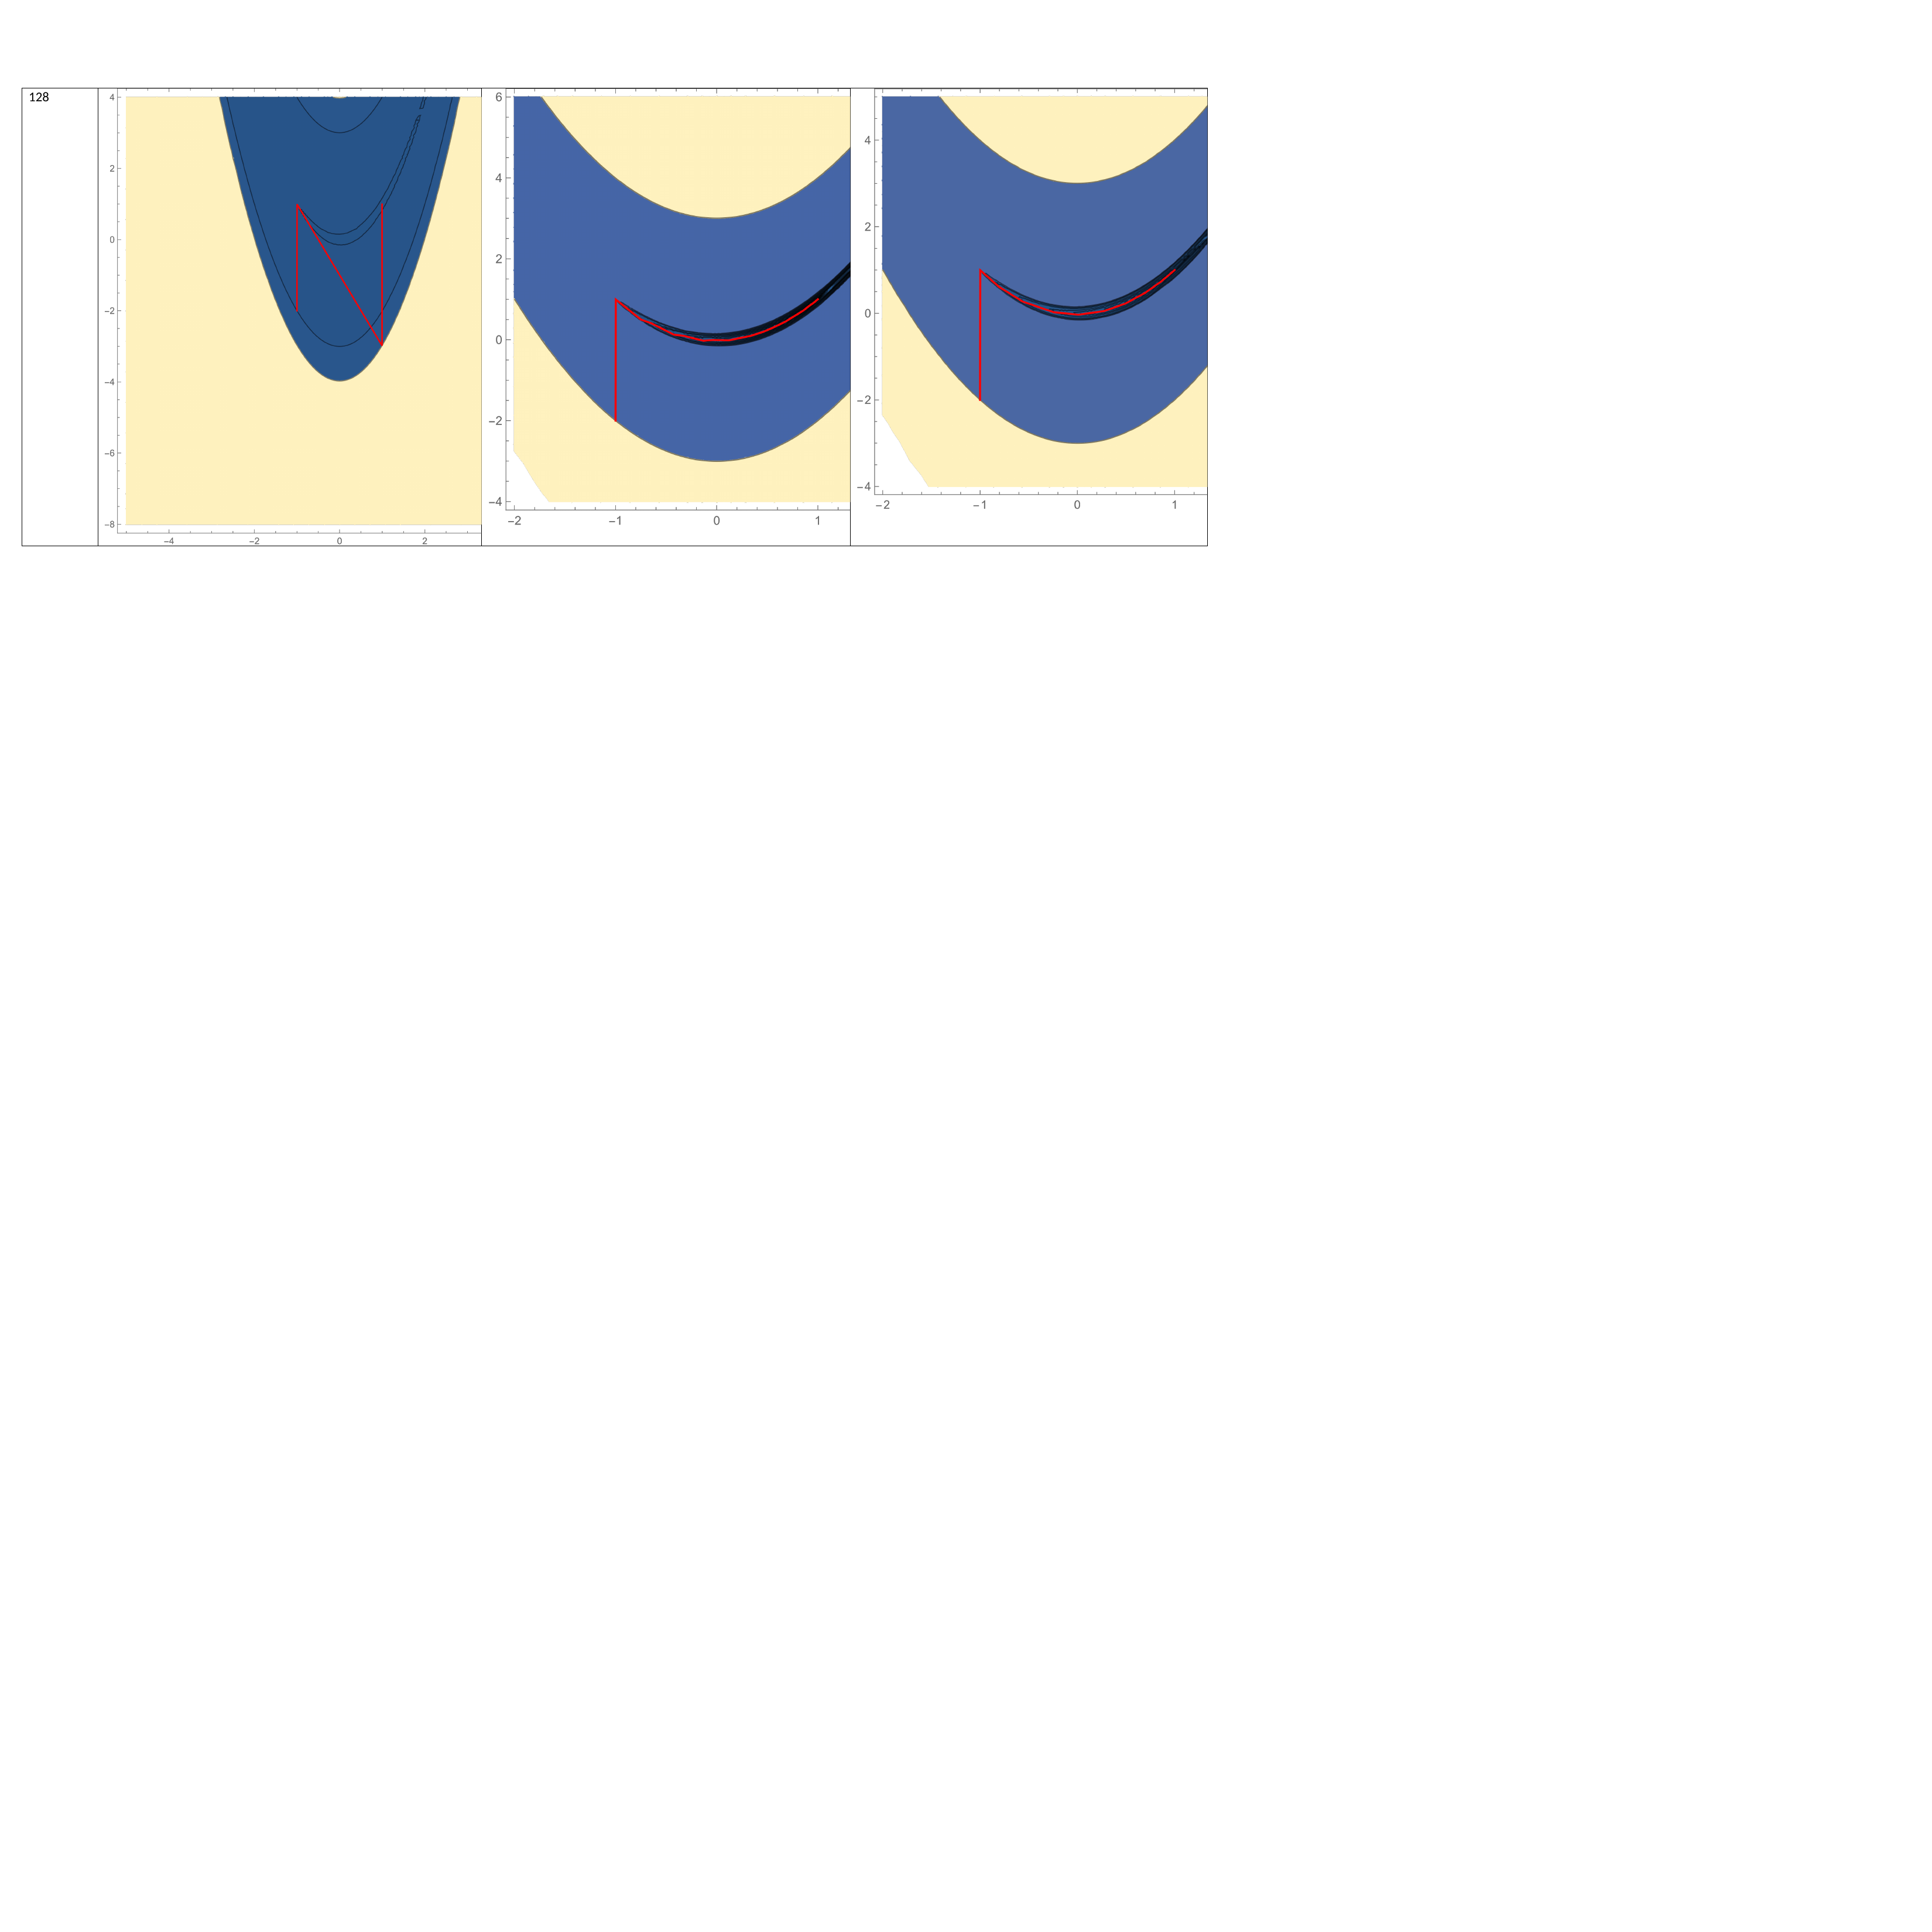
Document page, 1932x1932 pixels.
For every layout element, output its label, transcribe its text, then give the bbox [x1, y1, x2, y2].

picture [857, 88, 1208, 512]
table_cell 128 [22, 88, 98, 546]
table_cell [98, 88, 104, 546]
picture [104, 88, 482, 546]
table_cell [851, 88, 1207, 546]
table_cell [482, 88, 850, 546]
picture [488, 88, 851, 527]
